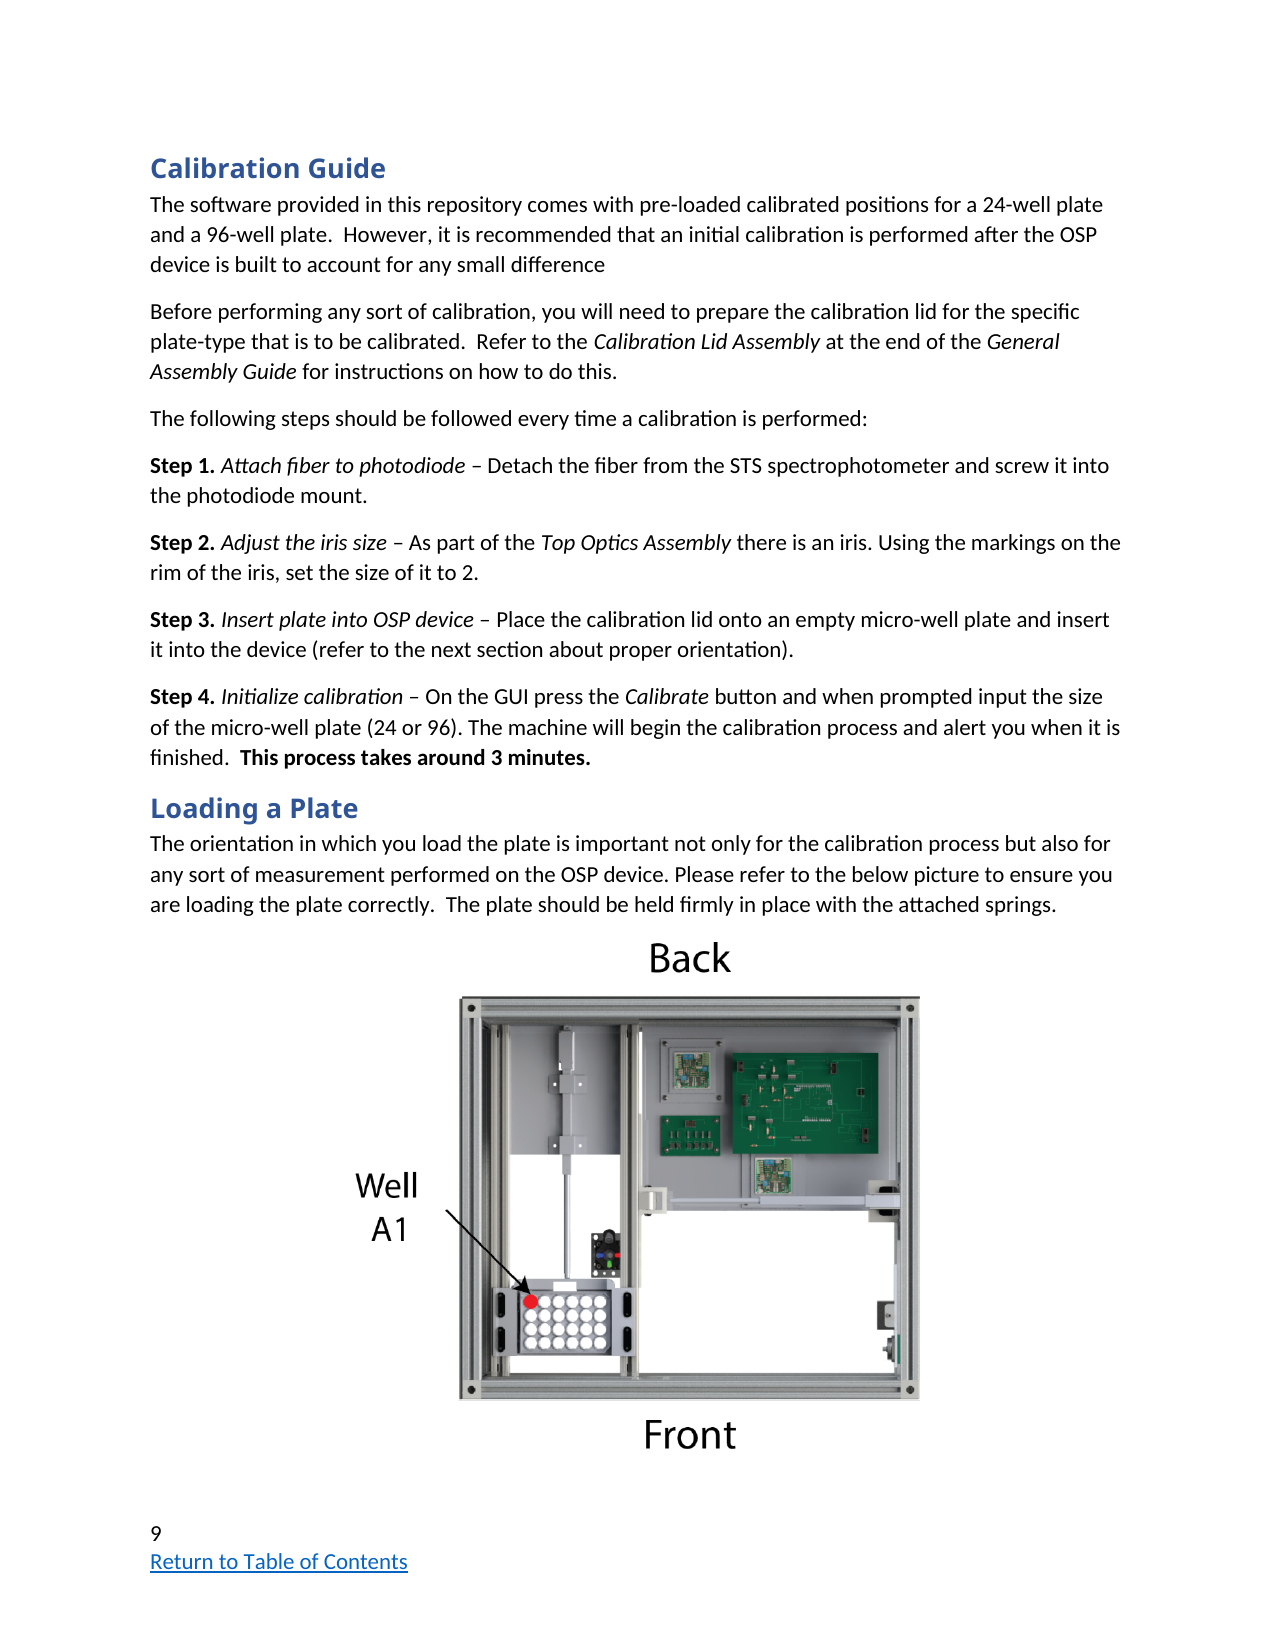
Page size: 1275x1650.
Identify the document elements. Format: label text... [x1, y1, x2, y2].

text Step 3. Insert plate into OSP device – Place the calibration lid onto an empty micro-well plate and insert it into the device (refer to the next section about proper orientation). [150, 605, 1125, 664]
text The orientation in which you load the plate is important not only for the calibration process but also for any sort of measurement performed on the OSP device. Please refer to the below picture to ensure you are loading the plate correctly. The plate should be held firmly in place with the attached springs. [150, 829, 1125, 918]
text Before performing any sort of calibration, you will need to prepare the calibration lid for the specific plate-type that is to be calibrated. Refer to the Calibration Lid Assembly at the end of the General Assembly Guide for instructions on how to do this. [150, 297, 1125, 386]
text Step 1. Attach fiber to photodiode – Detach the fiber from the STS spectrophotometer and screw it into the photodiode mount. [150, 451, 1125, 509]
text Step 4. Initialize calibration – On the GUI press the Calibrate button and when prompted input the size of the micro-well plate (24 or 96). The machine will begin the calibration process and alert you when it is finished. This process takes around 3 minutes. [150, 682, 1125, 771]
text Step 2. Adjust the iris size – As part of the Top Optics Assembly there is an iris. Using the markings on the rim of the iris, set the size of it to 2. [150, 528, 1125, 587]
text The following steps should be followed every time a calibration is performed: [150, 404, 1125, 432]
text The software provided in this repository comes with pre-loaded calibrated positions for a 24-well plate and a 96-well plate. However, it is recommended that an initial calibration is performed after the OSP device is built to account for any small difference [150, 190, 1125, 278]
subtitle Loading a Plate [150, 790, 1125, 827]
subtitle Calibration Guide [150, 150, 1125, 187]
picture [354, 936, 921, 1459]
